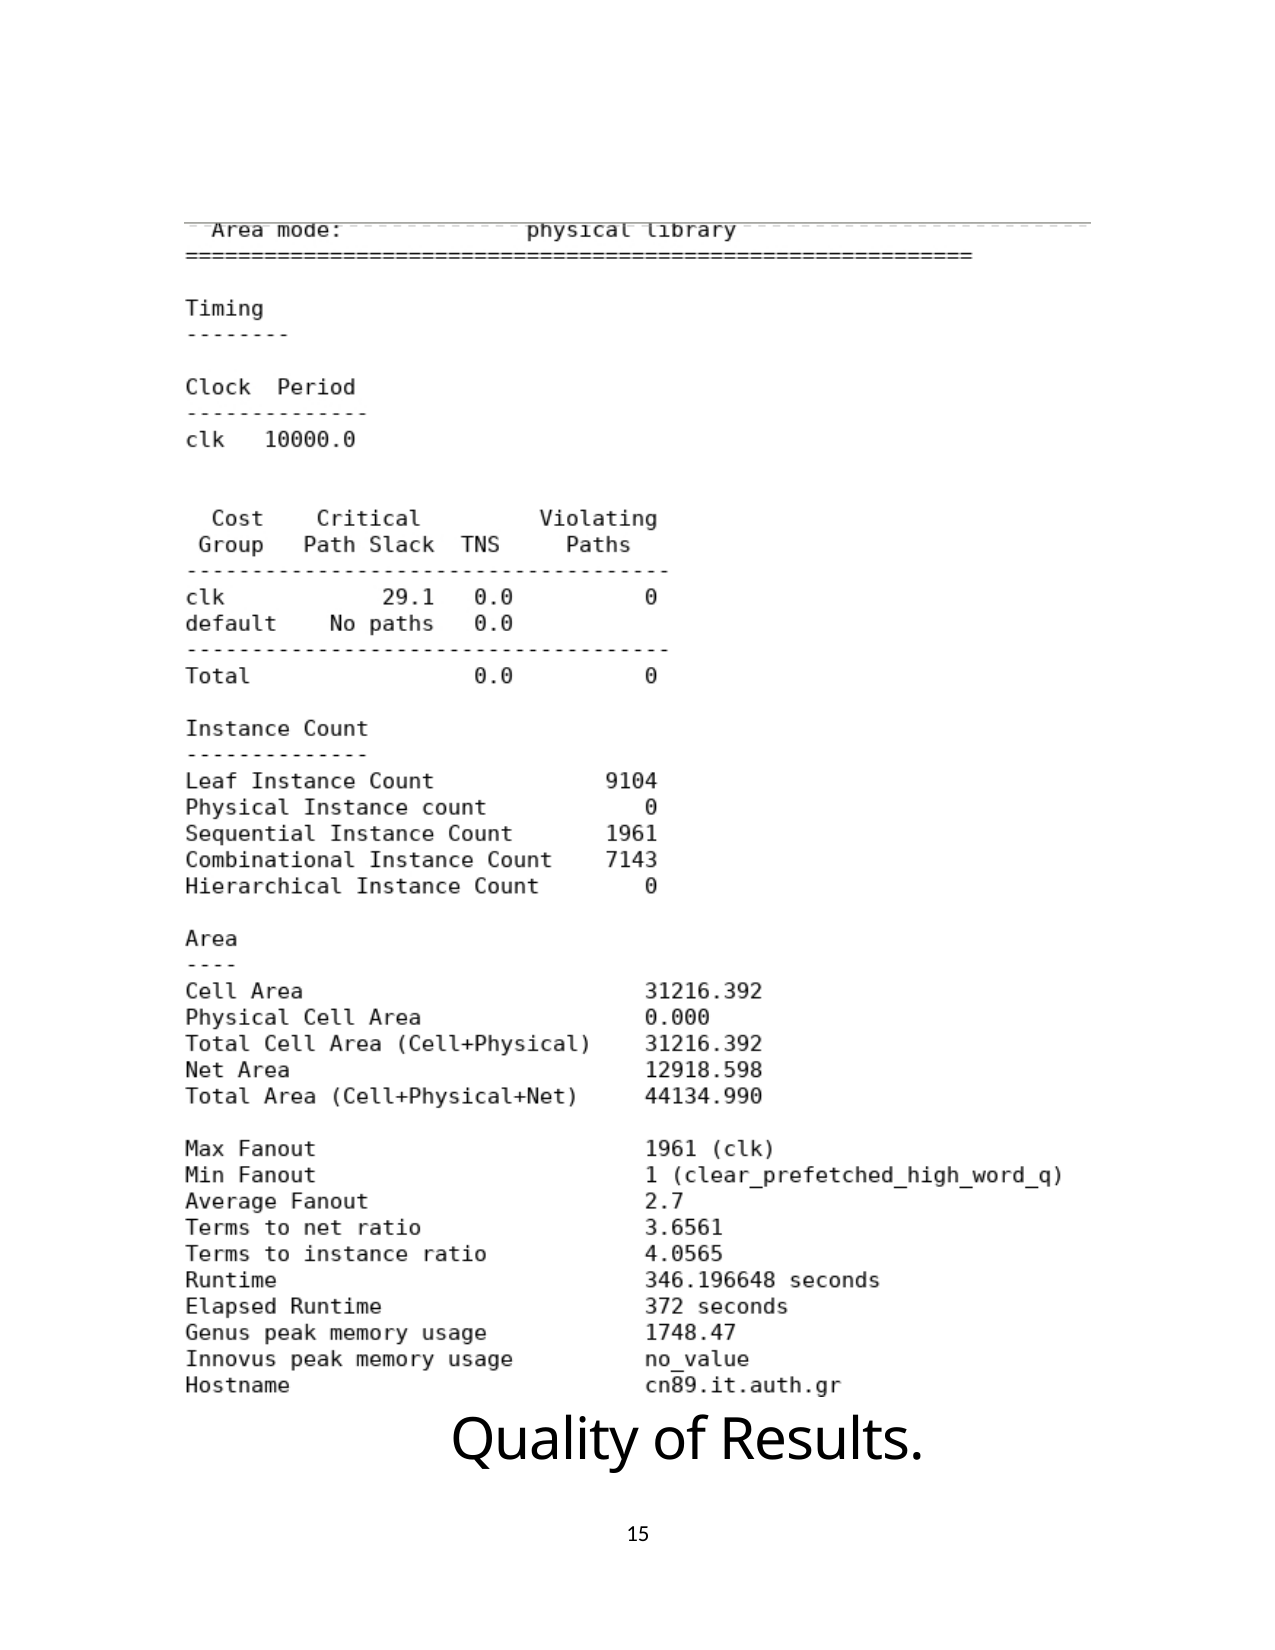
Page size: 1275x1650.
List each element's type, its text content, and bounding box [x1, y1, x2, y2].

title Quality of Results. [375, 150, 1125, 1476]
picture [184, 222, 1091, 1397]
